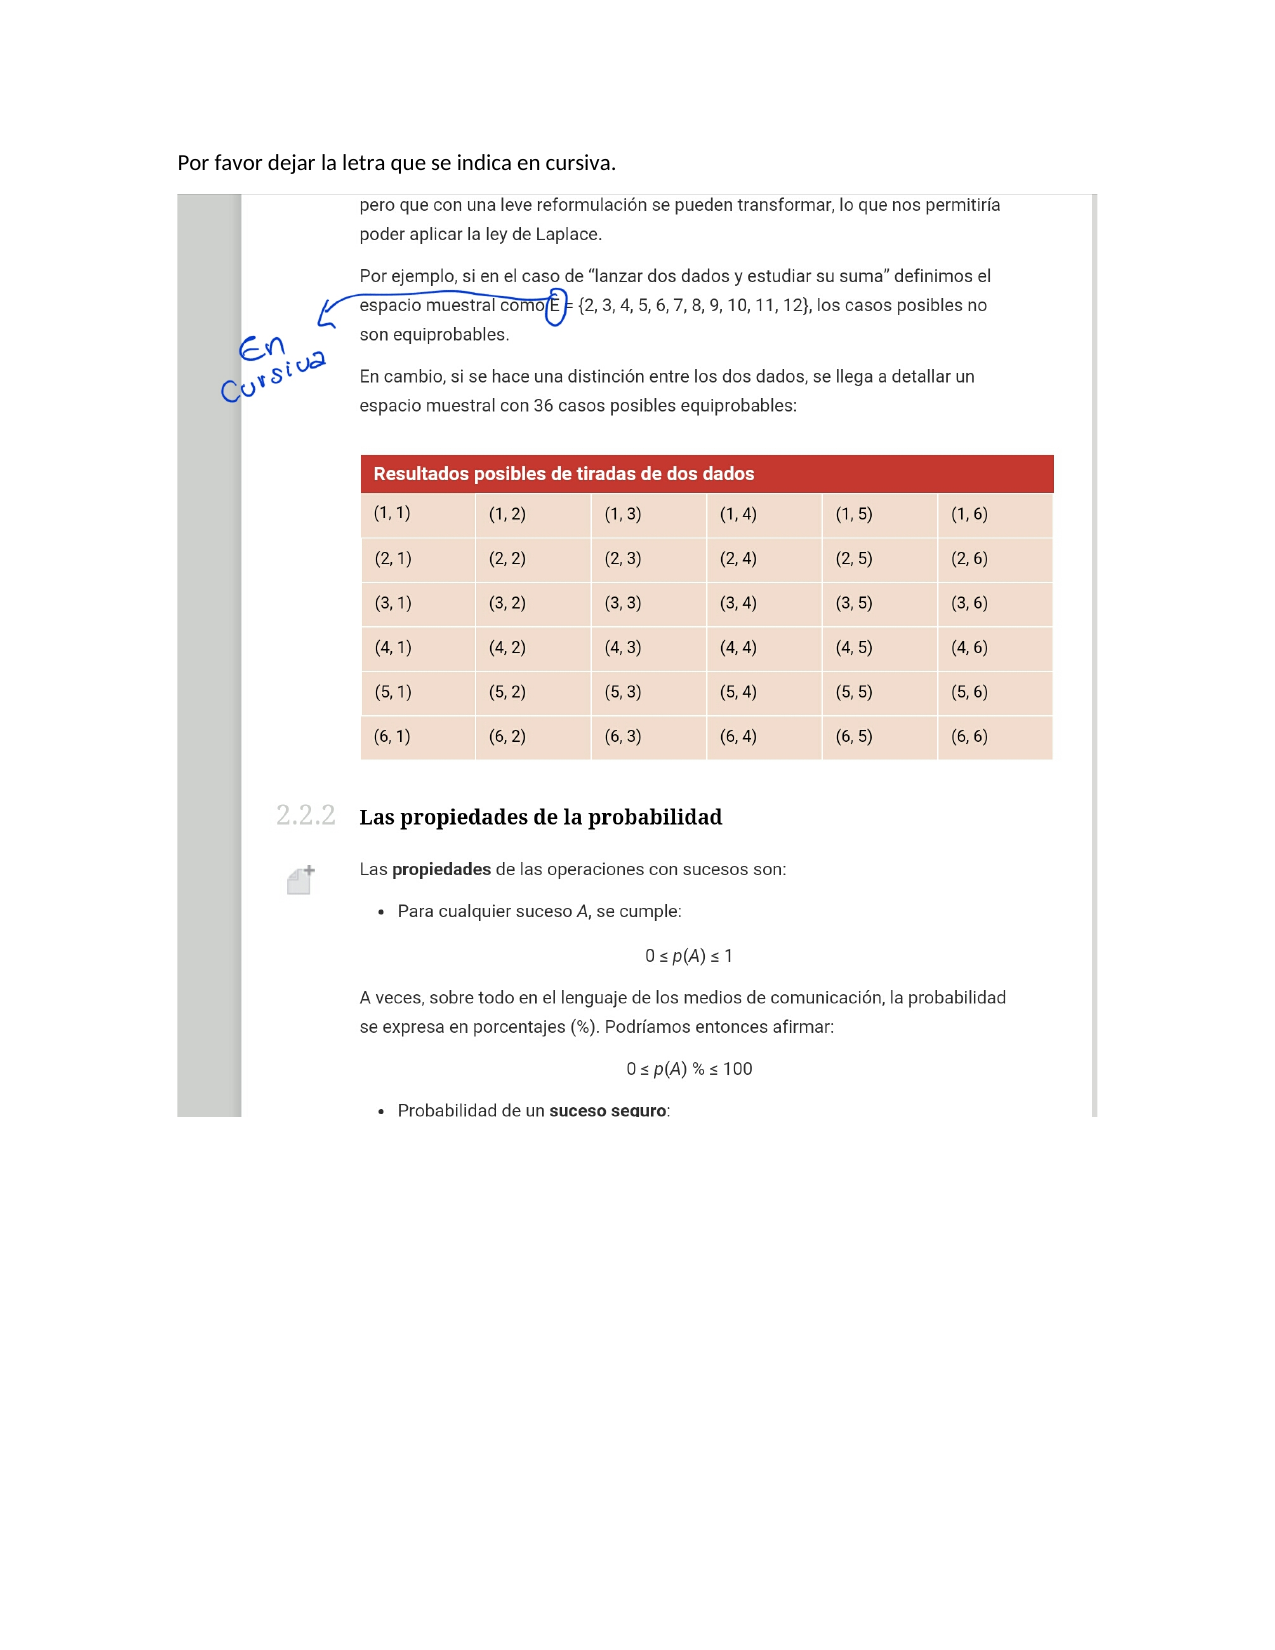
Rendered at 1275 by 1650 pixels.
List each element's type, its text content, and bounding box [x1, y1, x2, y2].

picture [177, 194, 1098, 1117]
text Por favor dejar la letra que se indica en cursiva. [177, 148, 1098, 176]
